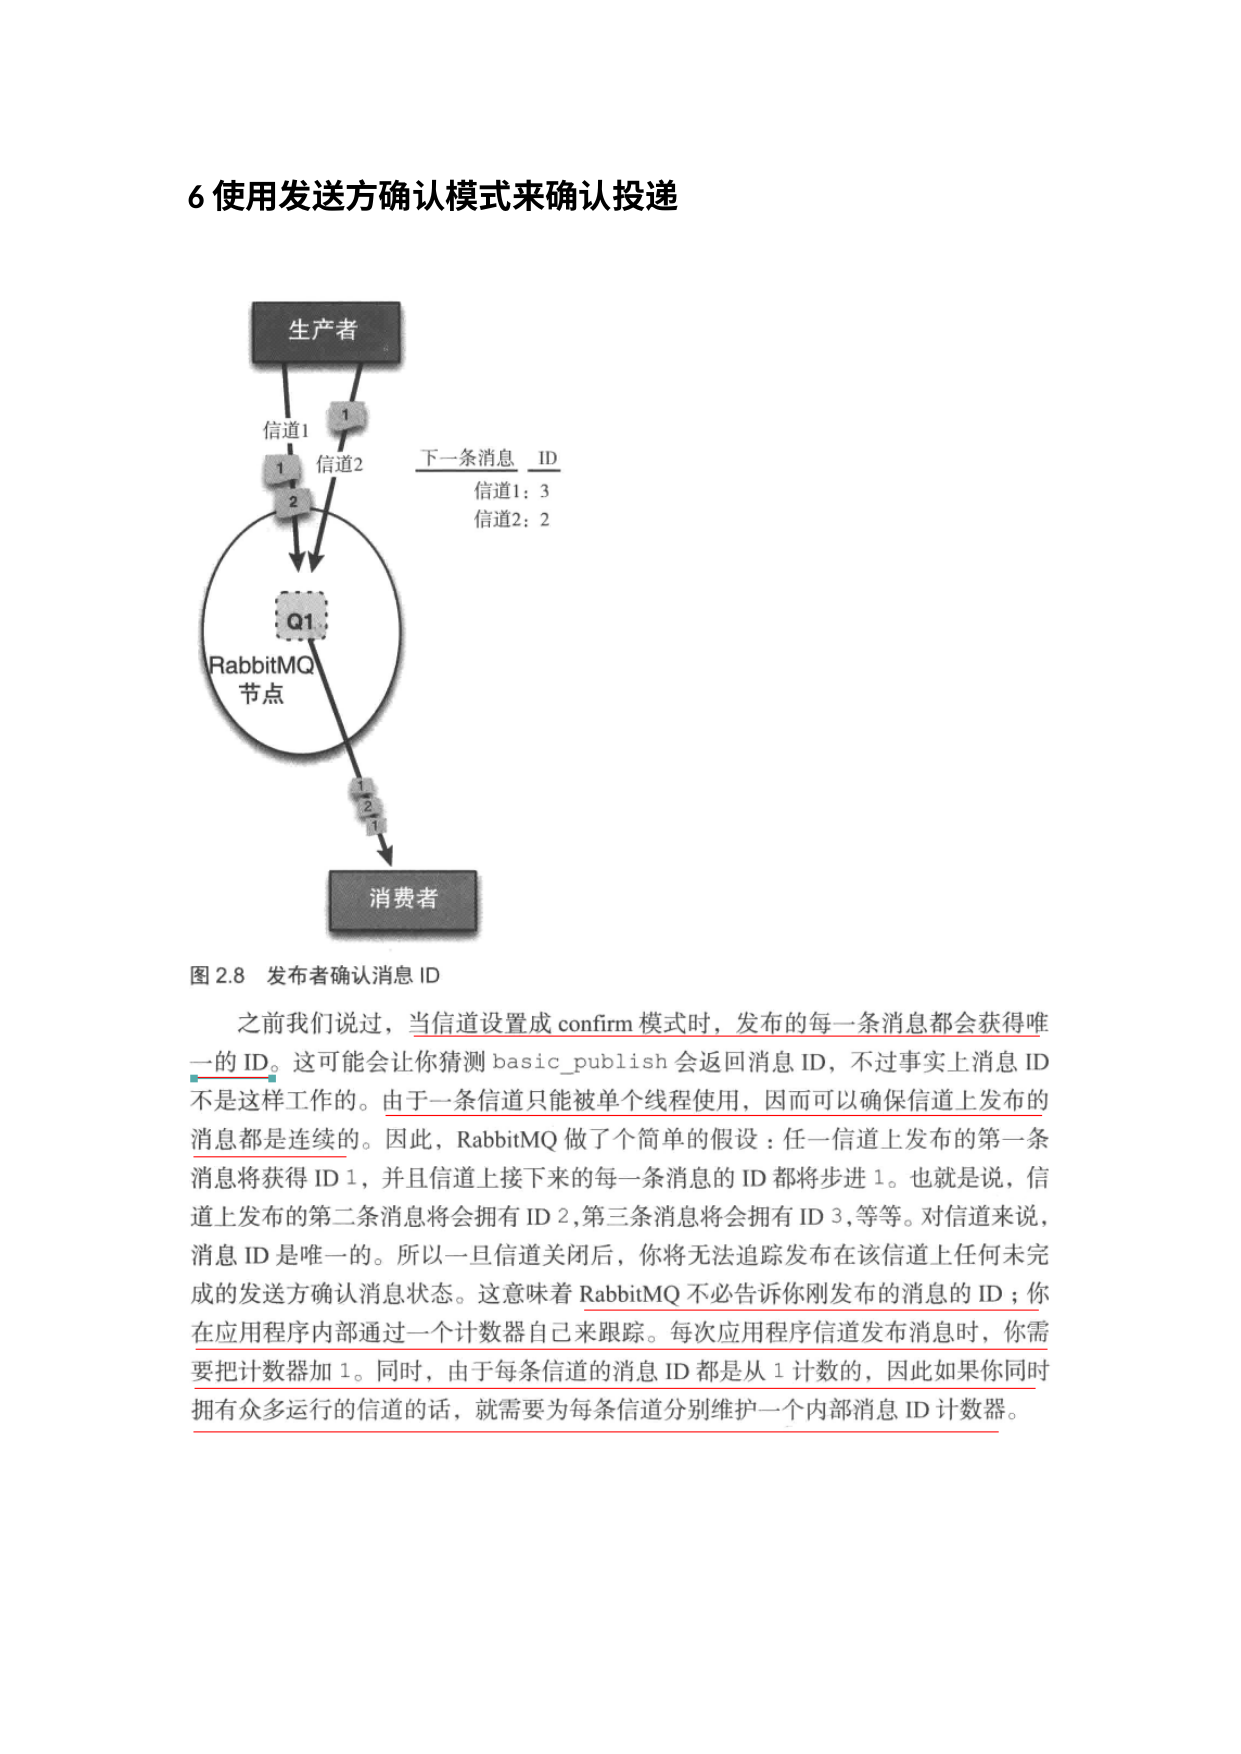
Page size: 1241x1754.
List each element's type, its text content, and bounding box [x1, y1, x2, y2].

picture [187, 288, 1053, 990]
picture [187, 1003, 1053, 1439]
subtitle 6 使用发送方确认模式来确认投递 [187, 162, 1053, 227]
